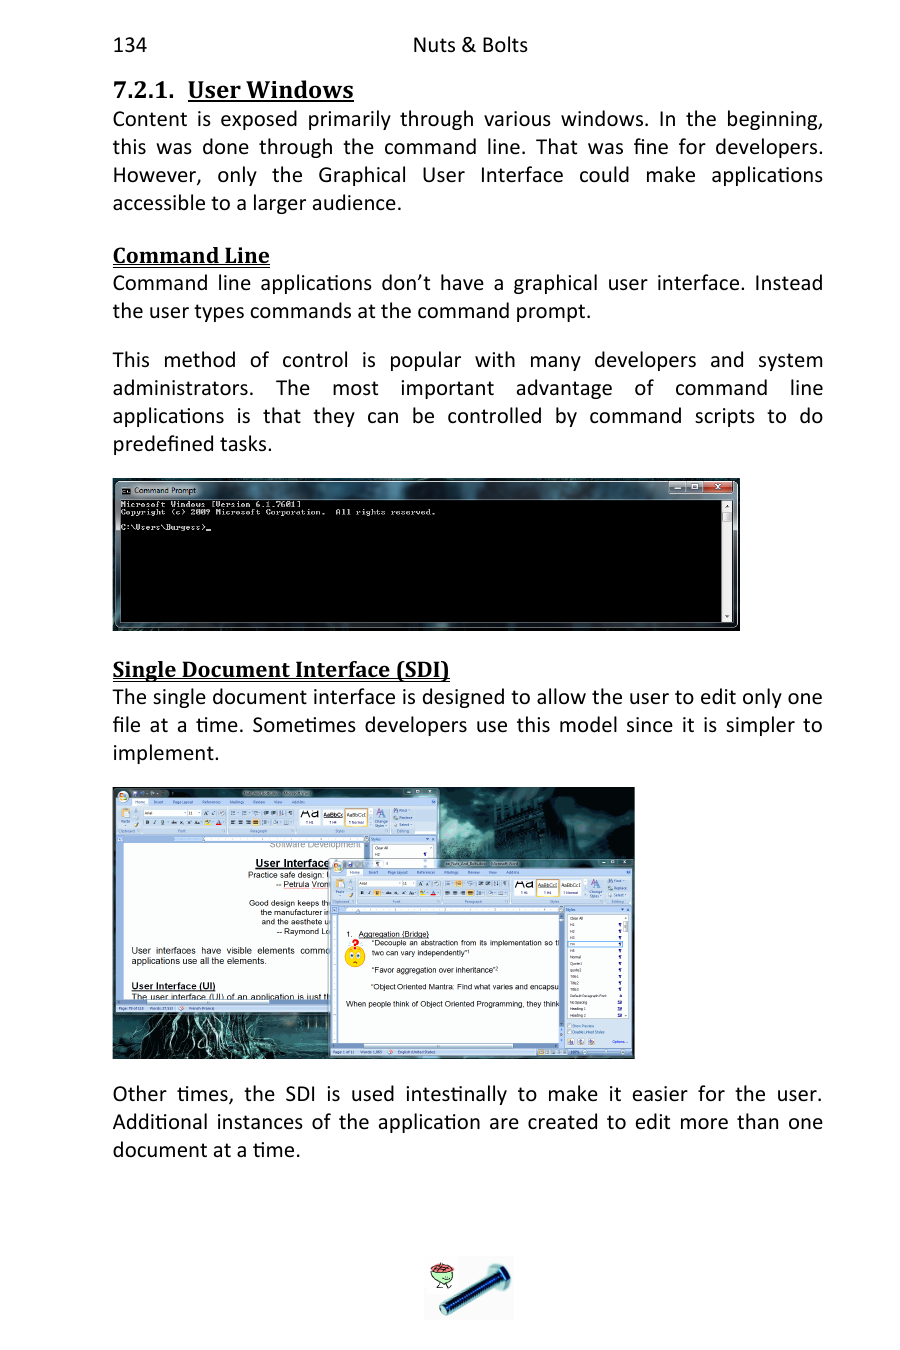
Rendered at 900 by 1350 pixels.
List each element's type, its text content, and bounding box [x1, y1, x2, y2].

picture [112, 478, 740, 631]
text Command line applications don’t have a graphical user interface. Instead the user types commands at the command prompt. [112, 268, 825, 324]
picture [112, 787, 635, 1059]
text The single document interface is designed to allow the user to edit only one file at a time. Sometimes developers use this model since it is simpler to implement. [112, 682, 825, 766]
text This method of control is popular with many developers and system administrators. The most important advantage of command line applications is that they can be controlled by command scripts to do predefined tasks. [112, 345, 825, 457]
list User Windows [112, 75, 825, 104]
text Command Line [112, 241, 825, 268]
text Content is exposed primarily through various windows. In the beginning, this was done through the command line. That was fine for developers. However, only the Graphical User Interface could make applications accessible to a larger audience. [112, 104, 825, 216]
text Other times, the SDI is used intestinally to make it easier for the user. Additional instances of the application are created to edit more than one document at a time. [112, 1079, 825, 1163]
text Single Document Interface (SDI) [112, 656, 825, 682]
picture [423, 1256, 514, 1320]
